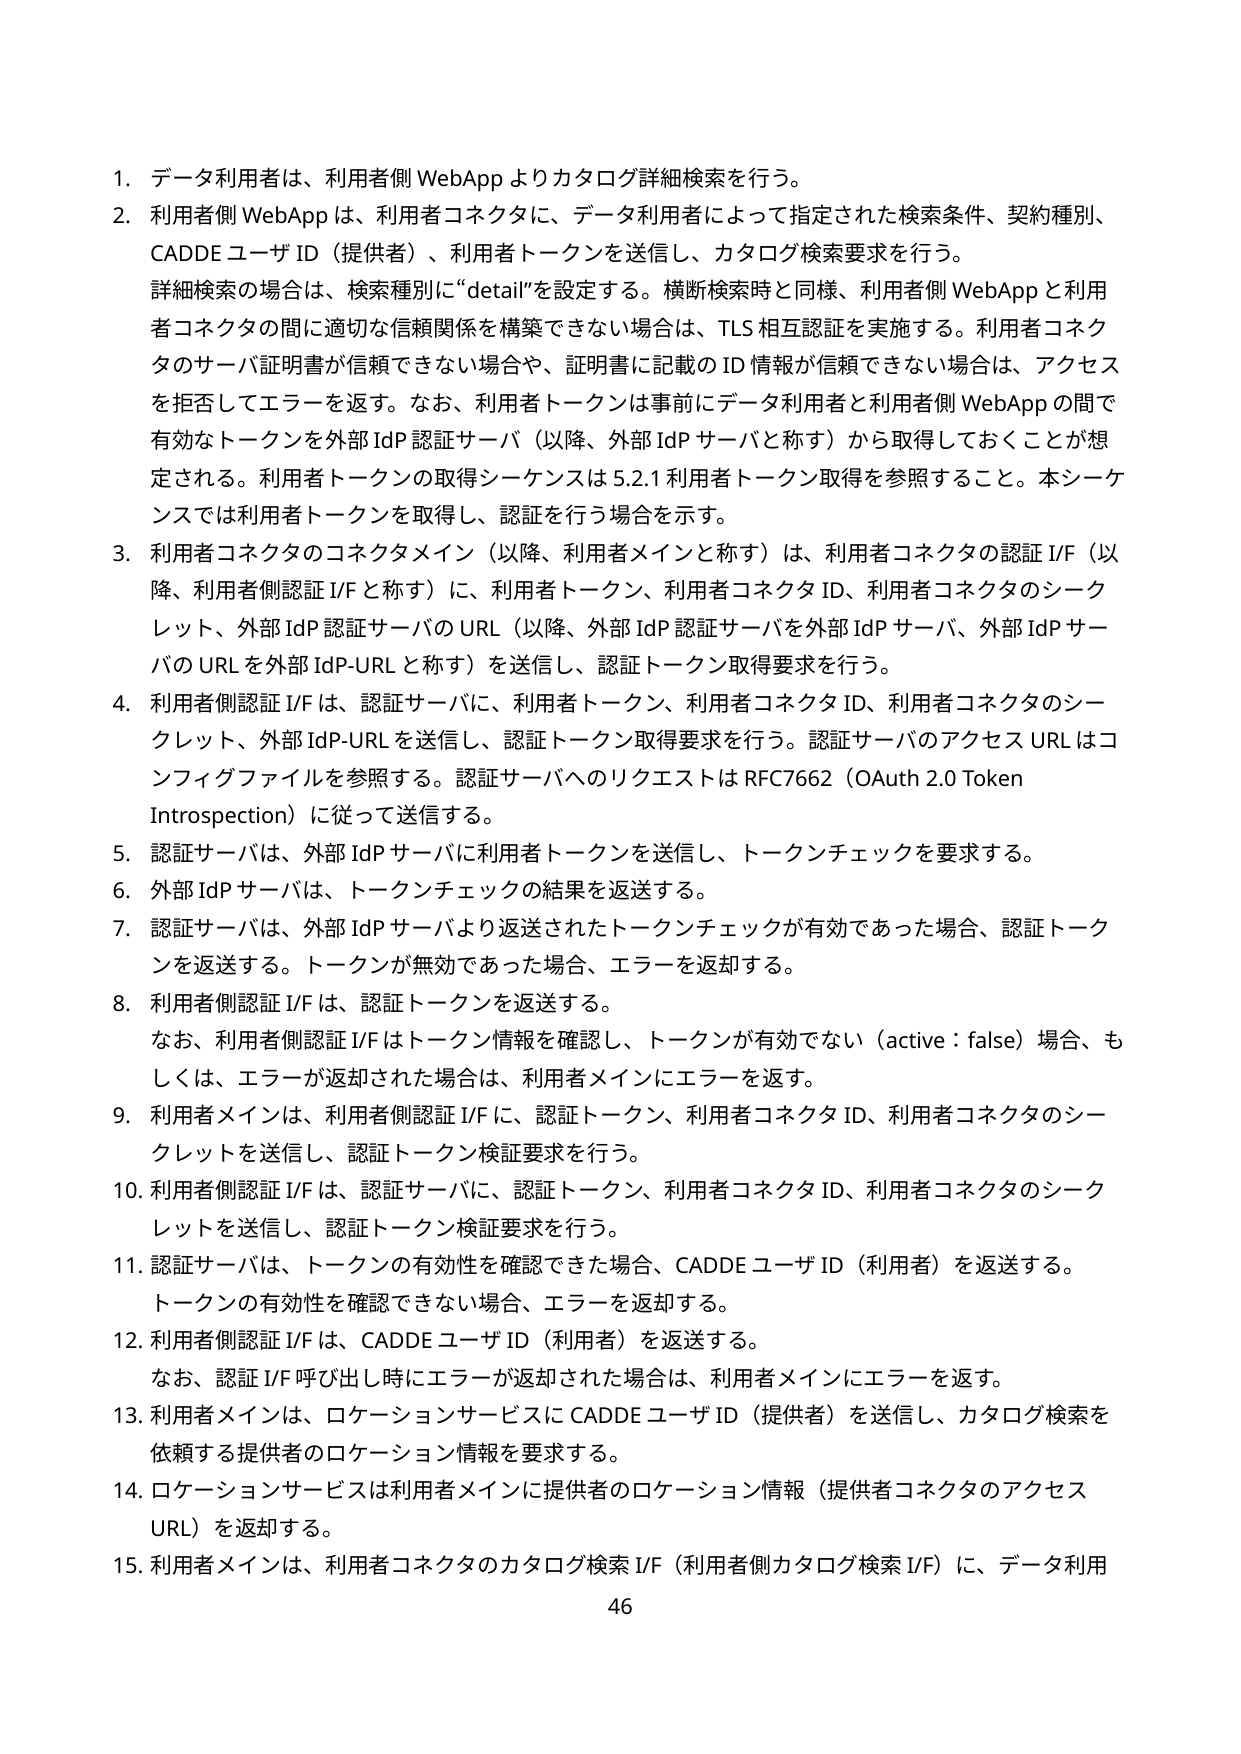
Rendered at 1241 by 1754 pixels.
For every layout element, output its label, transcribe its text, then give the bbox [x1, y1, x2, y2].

list 利用者側認証I/Fは、認証トークンを返送する。 なお、利用者側認証I/Fはトークン情報を確認し、トークンが有効でない（active：false）場合、もしくは、エラーが返却された場合は、利用者メインにエラーを返す。 [112, 983, 1128, 1096]
list ロケーションサービスは利用者メインに提供者のロケーション情報（提供者コネクタのアクセスURL）を返却する。 [112, 1471, 1128, 1546]
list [112, 1546, 1128, 1583]
list 認証サーバは、トークンの有効性を確認できた場合、CADDEユーザID（利用者）を返送する。トークンの有効性を確認できない場合、エラーを返却する。 [112, 1246, 1128, 1321]
list データ利用者は、利用者側WebAppよりカタログ詳細検索を行う。 [112, 158, 1128, 196]
list 利用者メインは、ロケーションサービスにCADDEユーザID（提供者）を送信し、カタログ検索を依頼する提供者のロケーション情報を要求する。 [112, 1396, 1128, 1471]
list 利用者コネクタのコネクタメイン（以降、利用者メインと称す）は、利用者コネクタの認証I/F（以降、利用者側認証I/Fと称す）に、利用者トークン、利用者コネクタID、利用者コネクタのシークレット、外部IdP認証サーバのURL（以降、外部IdP認証サーバを外部IdPサーバ、外部IdPサーバのURLを外部IdP-URLと称す）を送信し、認証トークン取得要求を行う。 [112, 533, 1128, 683]
list 外部IdPサーバは、トークンチェックの結果を返送する。 [112, 871, 1128, 908]
list 利用者メインは、利用者側認証I/Fに、認証トークン、利用者コネクタID、利用者コネクタのシークレットを送信し、認証トークン検証要求を行う。 [112, 1096, 1128, 1171]
list 利用者側WebAppは、利用者コネクタに、データ利用者によって指定された検索条件、契約種別、CADDEユーザID（提供者）、利用者トークンを送信し、カタログ検索要求を行う。 詳細検索の場合は、検索種別に“detail”を設定する。横断検索時と同様、利用者側WebAppと利用者コネクタの間に適切な信頼関係を構築できない場合は、TLS相互認証を実施する。利用者コネクタのサーバ証明書が信頼できない場合や、証明書に記載のID情報が信頼できない場合は、アクセスを拒否してエラーを返す。なお、利用者トークンは事前にデータ利用者と利用者側WebAppの間で有効なトークンを外部IdP認証サーバ（以降、外部IdPサーバと称す）から取得しておくことが想定される。利用者トークンの取得シーケンスは5.2.1利用者トークン取得を参照すること。本シーケンスでは利用者トークンを取得し、認証を行う場合を示す。 [112, 196, 1128, 533]
list 認証サーバは、外部IdPサーバより返送されたトークンチェックが有効であった場合、認証トークンを返送する。トークンが無効であった場合、エラーを返却する。 [112, 908, 1128, 983]
list 利用者側認証I/Fは、CADDEユーザID（利用者）を返送する。 なお、認証I/F呼び出し時にエラーが返却された場合は、利用者メインにエラーを返す。 [112, 1321, 1128, 1396]
list 認証サーバは、外部IdPサーバに利用者トークンを送信し、トークンチェックを要求する。 [112, 833, 1128, 871]
list 利用者側認証I/Fは、認証サーバに、利用者トークン、利用者コネクタID、利用者コネクタのシークレット、外部IdP-URLを送信し、認証トークン取得要求を行う。認証サーバのアクセスURLはコンフィグファイルを参照する。認証サーバへのリクエストはRFC7662（OAuth 2.0 Token Introspection）に従って送信する。 [112, 683, 1128, 833]
list 利用者側認証I/Fは、認証サーバに、認証トークン、利用者コネクタID、利用者コネクタのシークレットを送信し、認証トークン検証要求を行う。 [112, 1171, 1128, 1246]
